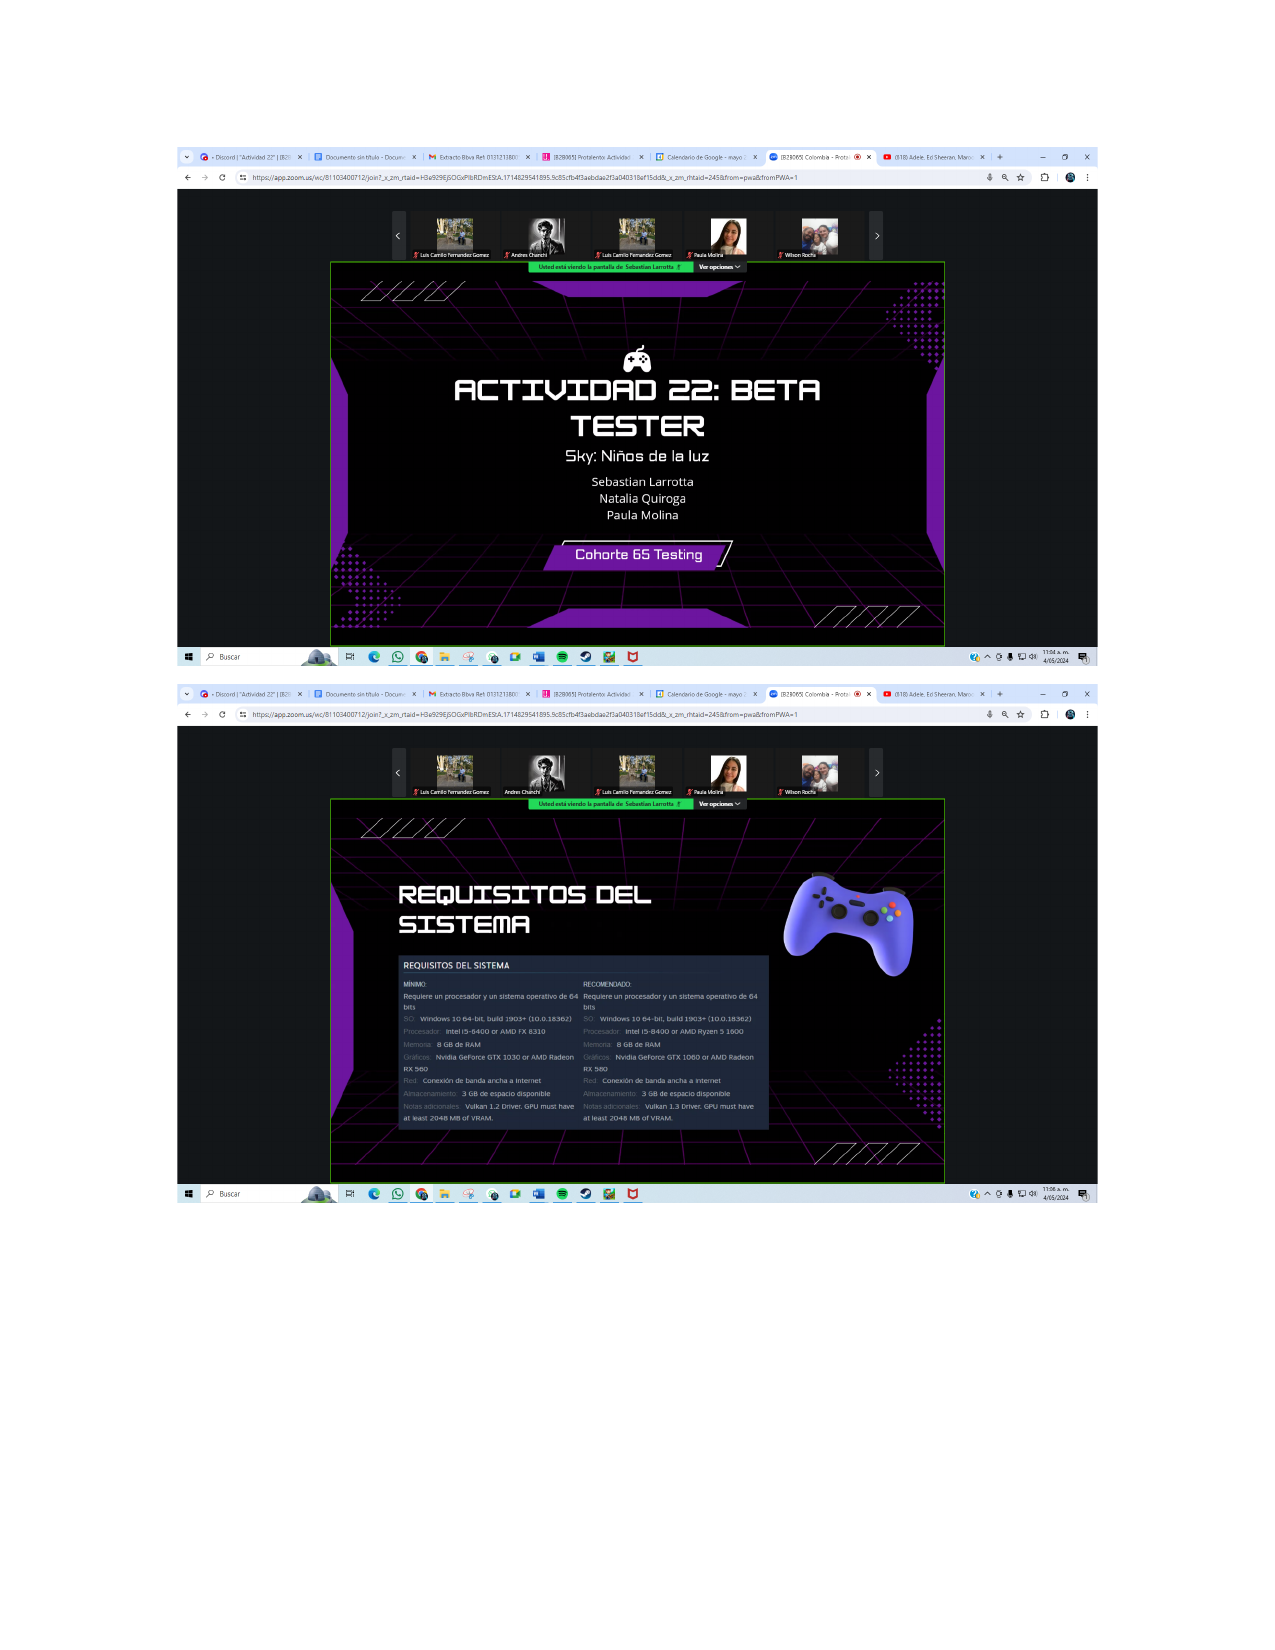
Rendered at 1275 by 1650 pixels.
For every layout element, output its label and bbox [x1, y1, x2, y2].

picture [177, 684, 1098, 1203]
picture [177, 147, 1098, 666]
